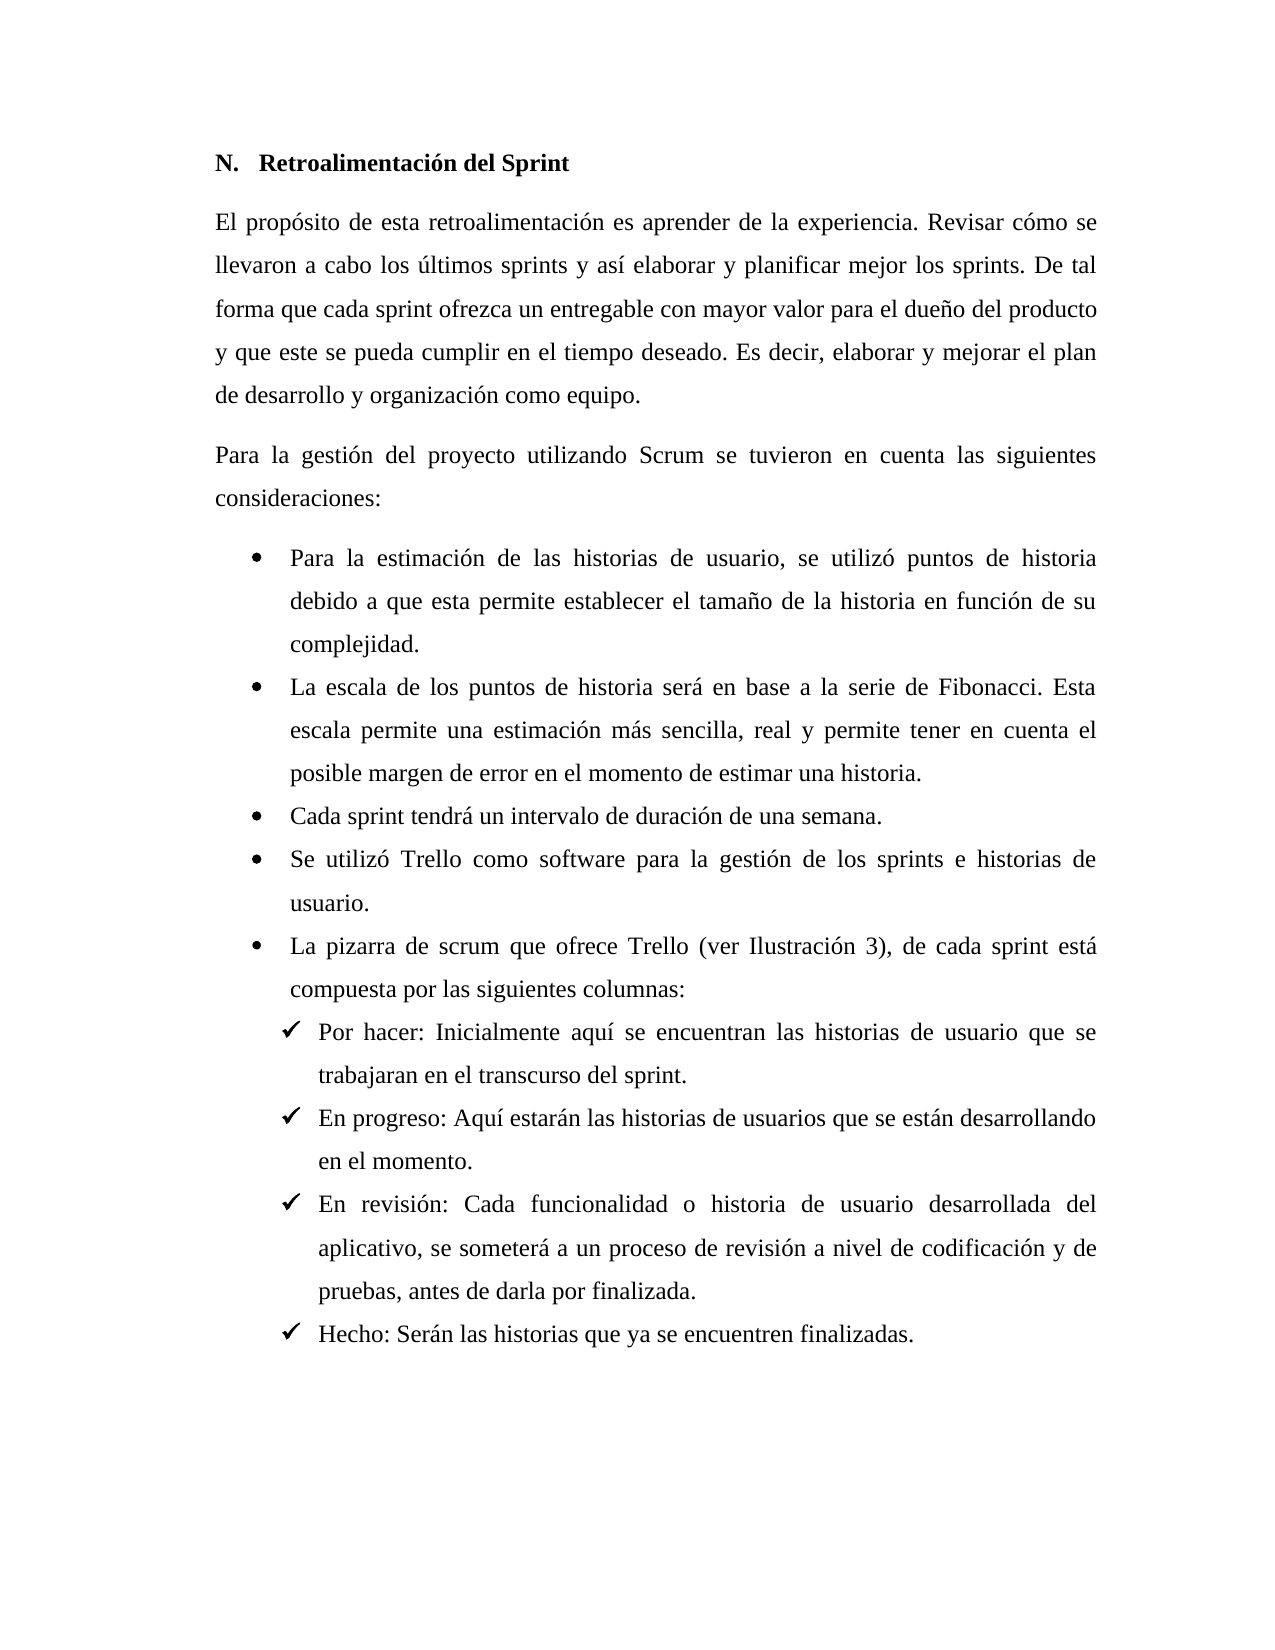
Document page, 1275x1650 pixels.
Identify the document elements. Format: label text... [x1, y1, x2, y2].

list La escala de los puntos de historia será en base a la serie de Fibonacci. Esta escala permite una estimación más sencilla, real y permite tener en cuenta el posible margen de error en el momento de estimar una historia. [252, 672, 1098, 787]
list La pizarra de scrum que ofrece Trello (ver Ilustración 3), de cada sprint está compuesta por las siguientes columnas: [252, 931, 1098, 1003]
list En progreso: Aquí estarán las historias de usuarios que se están desarrollando en el momento. [281, 1103, 1098, 1175]
list Cada sprint tendrá un intervalo de duración de una semana. [252, 801, 1098, 830]
list Para la estimación de las historias de usuario, se utilizó puntos de historia debido a que esta permite establecer el tamaño de la historia en función de su complejidad. [252, 543, 1098, 658]
list Por hacer: Inicialmente aquí se encuentran las historias de usuario que se trabajaran en el transcurso del sprint. [281, 1017, 1098, 1089]
list Hecho: Serán las historias que ya se encuentren finalizadas. [281, 1319, 1098, 1348]
text El propósito de esta retroalimentación es aprender de la experiencia. Revisar cómo se llevaron a cabo los últimos sprints y así elaborar y planificar mejor los sprints. De tal forma que cada sprint ofrezca un entregable con mayor valor para el dueño del producto y que este se pueda cumplir en el tiempo deseado. Es decir, elaborar y mejorar el plan de desarrollo y organización como equipo. [215, 207, 1098, 409]
list En revisión: Cada funcionalidad o historia de usuario desarrollada del aplicativo, se someterá a un proceso de revisión a nivel de codificación y de pruebas, antes de darla por finalizada. [281, 1189, 1098, 1304]
list Se utilizó Trello como software para la gestión de los sprints e historias de usuario. [252, 844, 1098, 916]
list Retroalimentación del Sprint [215, 148, 1098, 176]
text Para la gestión del proyecto utilizando Scrum se tuvieron en cuenta las siguientes consideraciones: [215, 440, 1098, 512]
